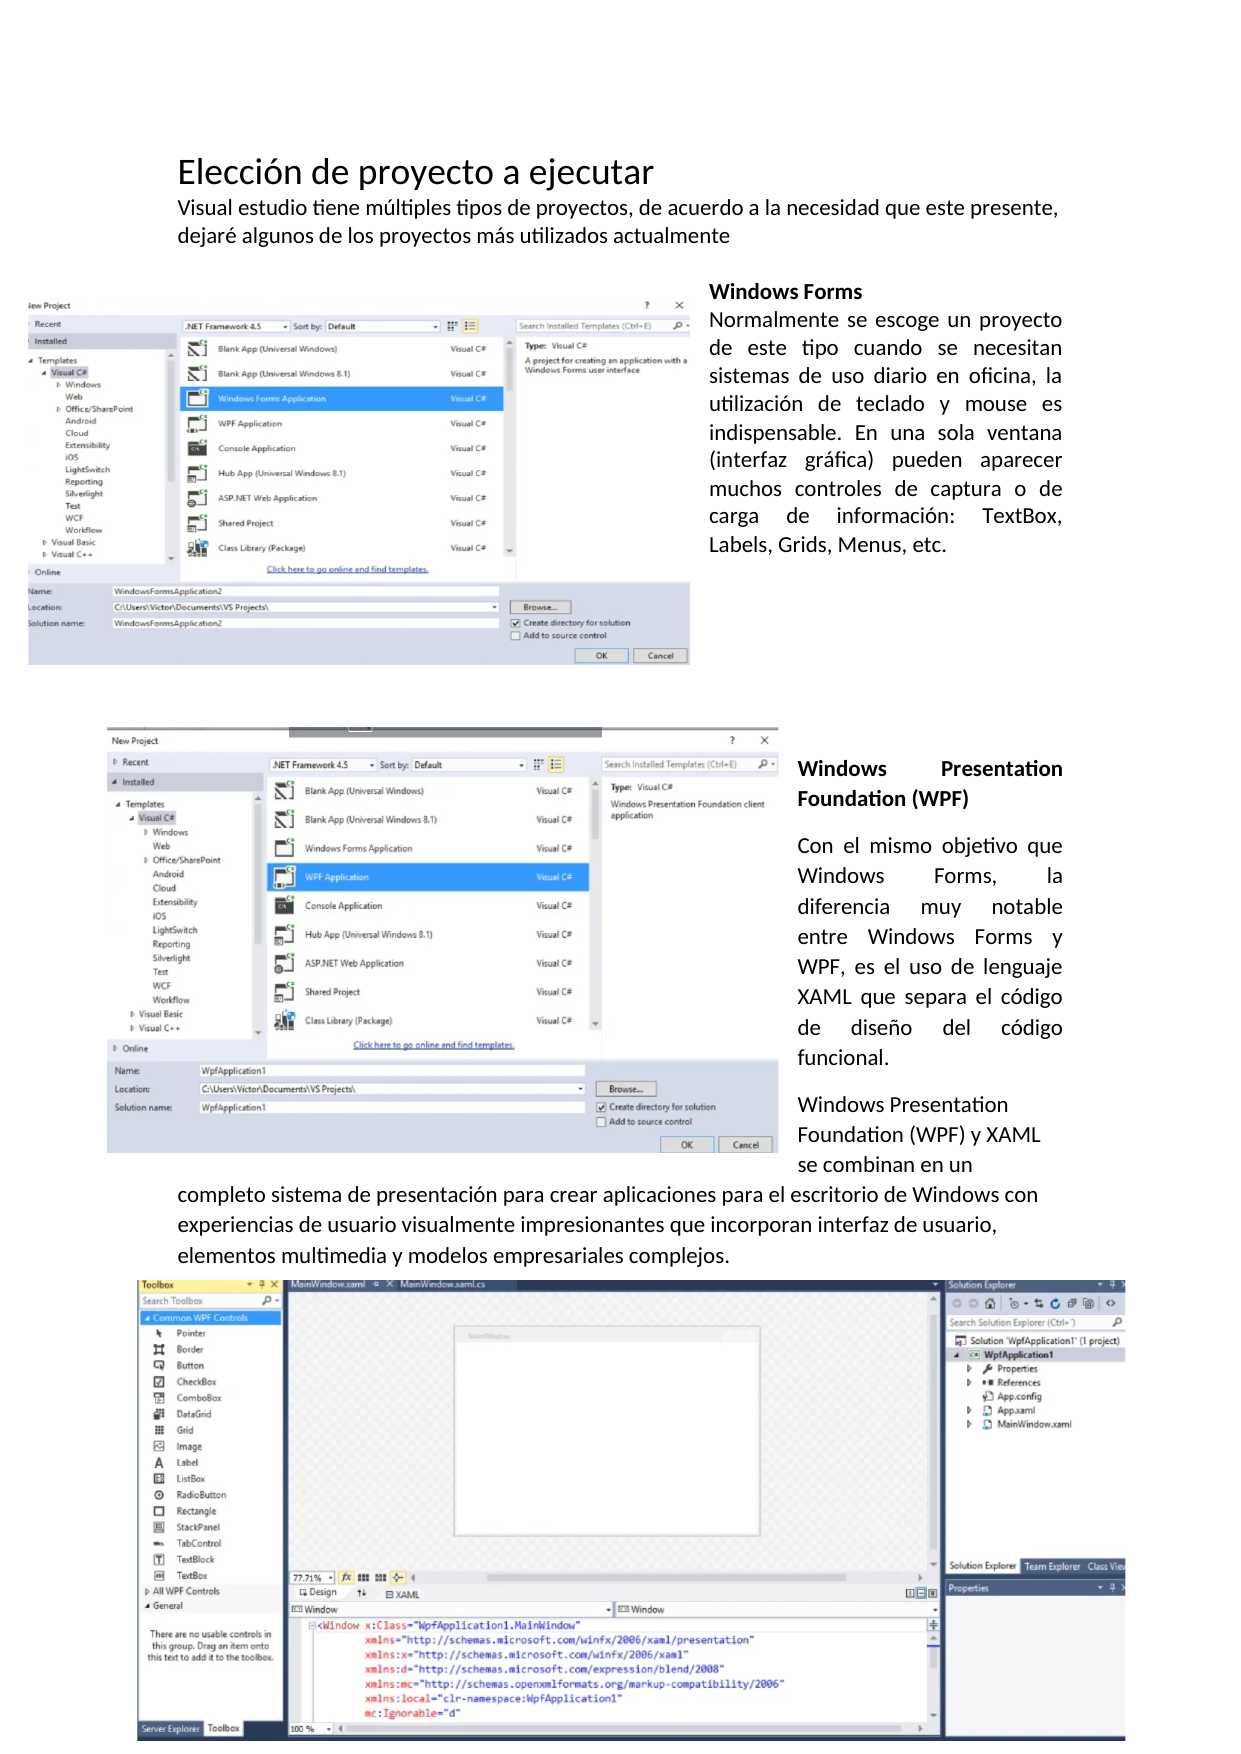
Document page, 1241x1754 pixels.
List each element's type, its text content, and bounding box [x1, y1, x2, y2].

picture [137, 1280, 1126, 1741]
text Normalmente se escoge un proyecto de este tipo cuando se necesitan sistemas de uso diario en oficina, la utilización de teclado y mouse es indispensable. En una sola ventana (interfaz gráfica) pueden aparecer muchos controles de captura o de carga de información: TextBox, Labels, Grids, Menus, etc. [691, 306, 1063, 558]
picture [27, 298, 691, 664]
text Windows Presentation Foundation (WPF) [778, 754, 1063, 813]
text Visual estudio tiene múltiples tipos de proyectos, de acuerdo a la necesidad que este presente, dejaré algunos de los proyectos más utilizados actualmente [177, 193, 1063, 249]
picture [106, 727, 778, 1153]
text Windows Presentation Foundation (WPF) y XAML se combinan en un completo sistema de presentación para crear aplicaciones para el escritorio de Windows con experiencias de usuario visualmente impresionantes que incorporan interfaz de usuario, elementos multimedia y modelos empresariales complejos. [177, 1090, 1063, 1269]
text Windows Forms [177, 277, 1063, 306]
text Elección de proyecto a ejecutar [177, 148, 1063, 193]
text Con el mismo objetivo que Windows Forms, la diferencia muy notable entre Windows Forms y WPF, es el uso de lenguaje XAML que separa el código de diseño del código funcional. [778, 831, 1063, 1071]
